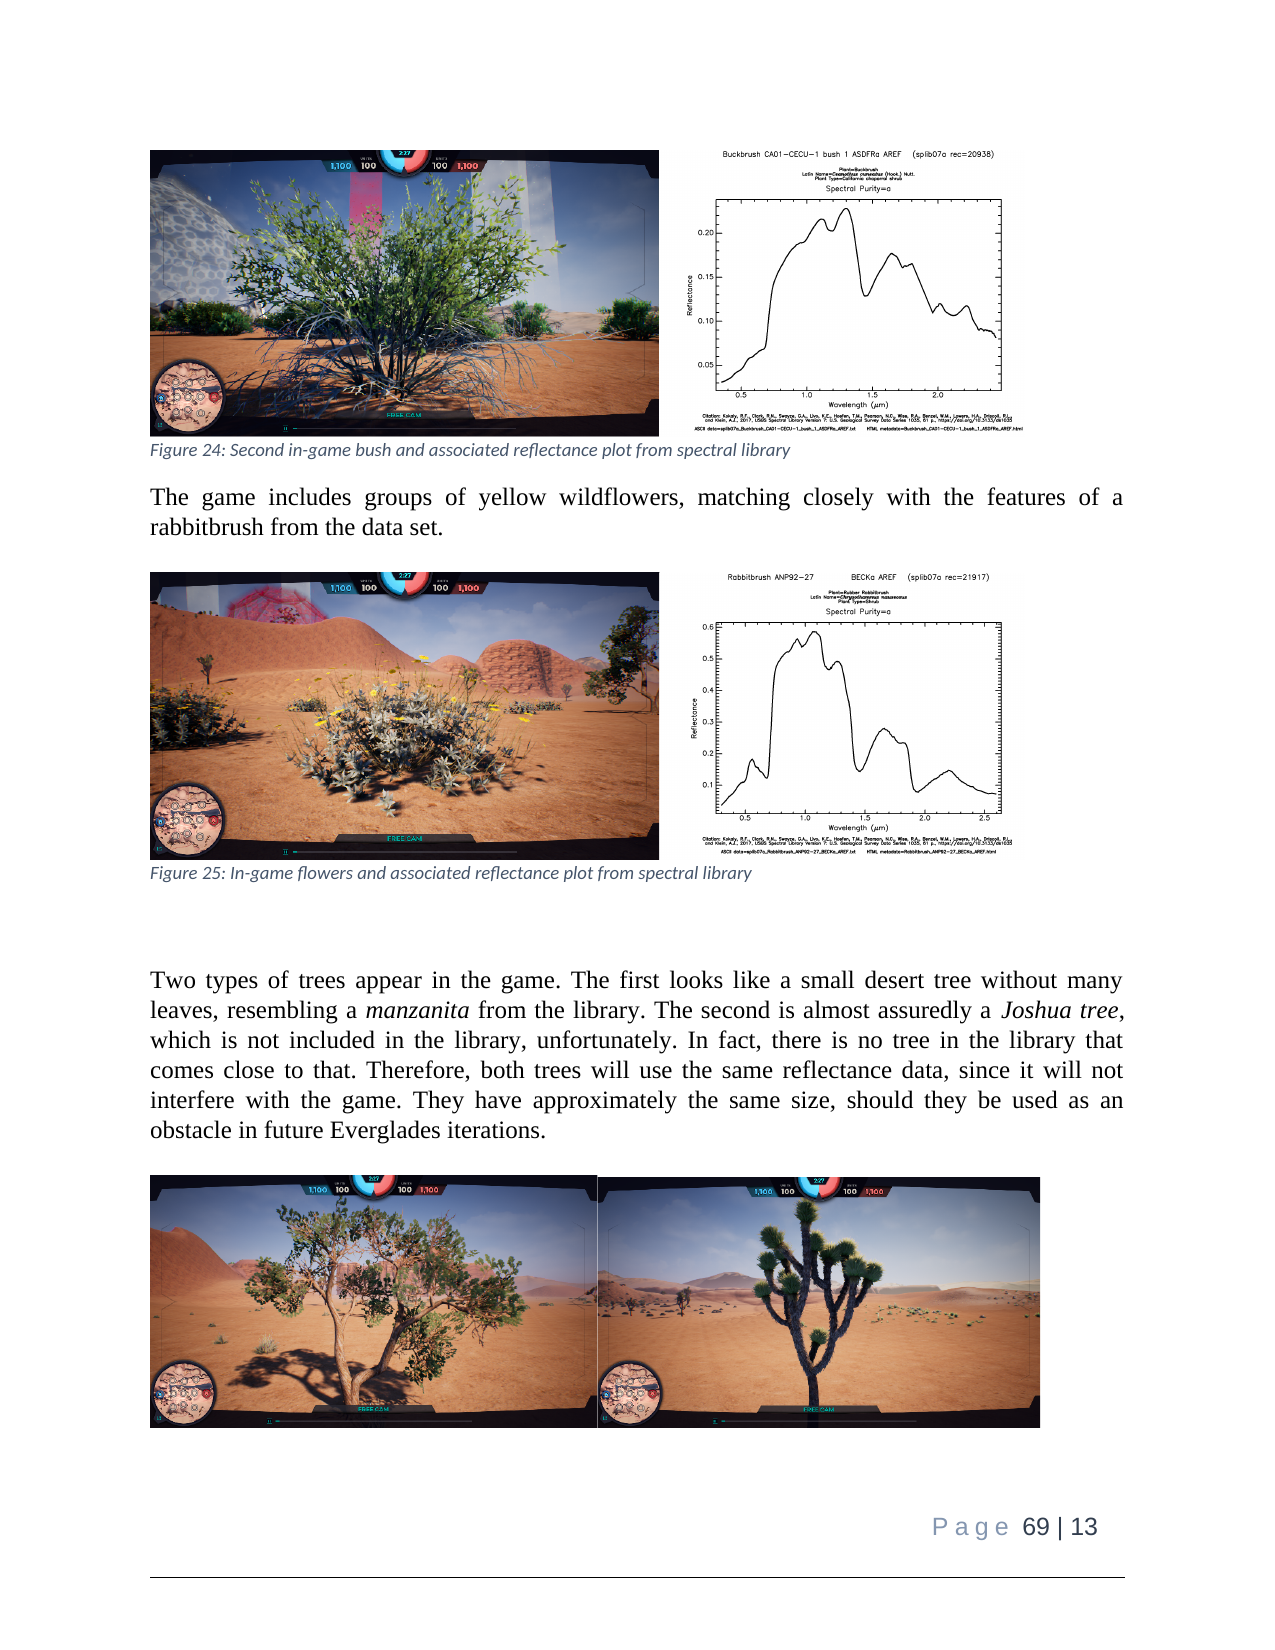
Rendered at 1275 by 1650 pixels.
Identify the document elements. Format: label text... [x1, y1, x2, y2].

text Two types of trees appear in the game. The first looks like a small desert tree without many leaves, resembling a manzanita from the library. The second is almost assuredly a Joshua tree, which is not included in the library, unfortunately. In fact, there is no tree in the library that comes close to that. Therefore, both trees will use the same reflectance data, since it will not interfere with the game. They have approximately the same size, should they be used as an obstacle in future Everglades iterations. [150, 965, 1125, 1144]
picture [150, 572, 1025, 860]
text The game includes groups of yellow wildflowers, matching closely with the features of a rabbitbrush from the data set. [150, 482, 1125, 541]
picture [150, 150, 1025, 437]
picture [150, 1175, 1041, 1428]
